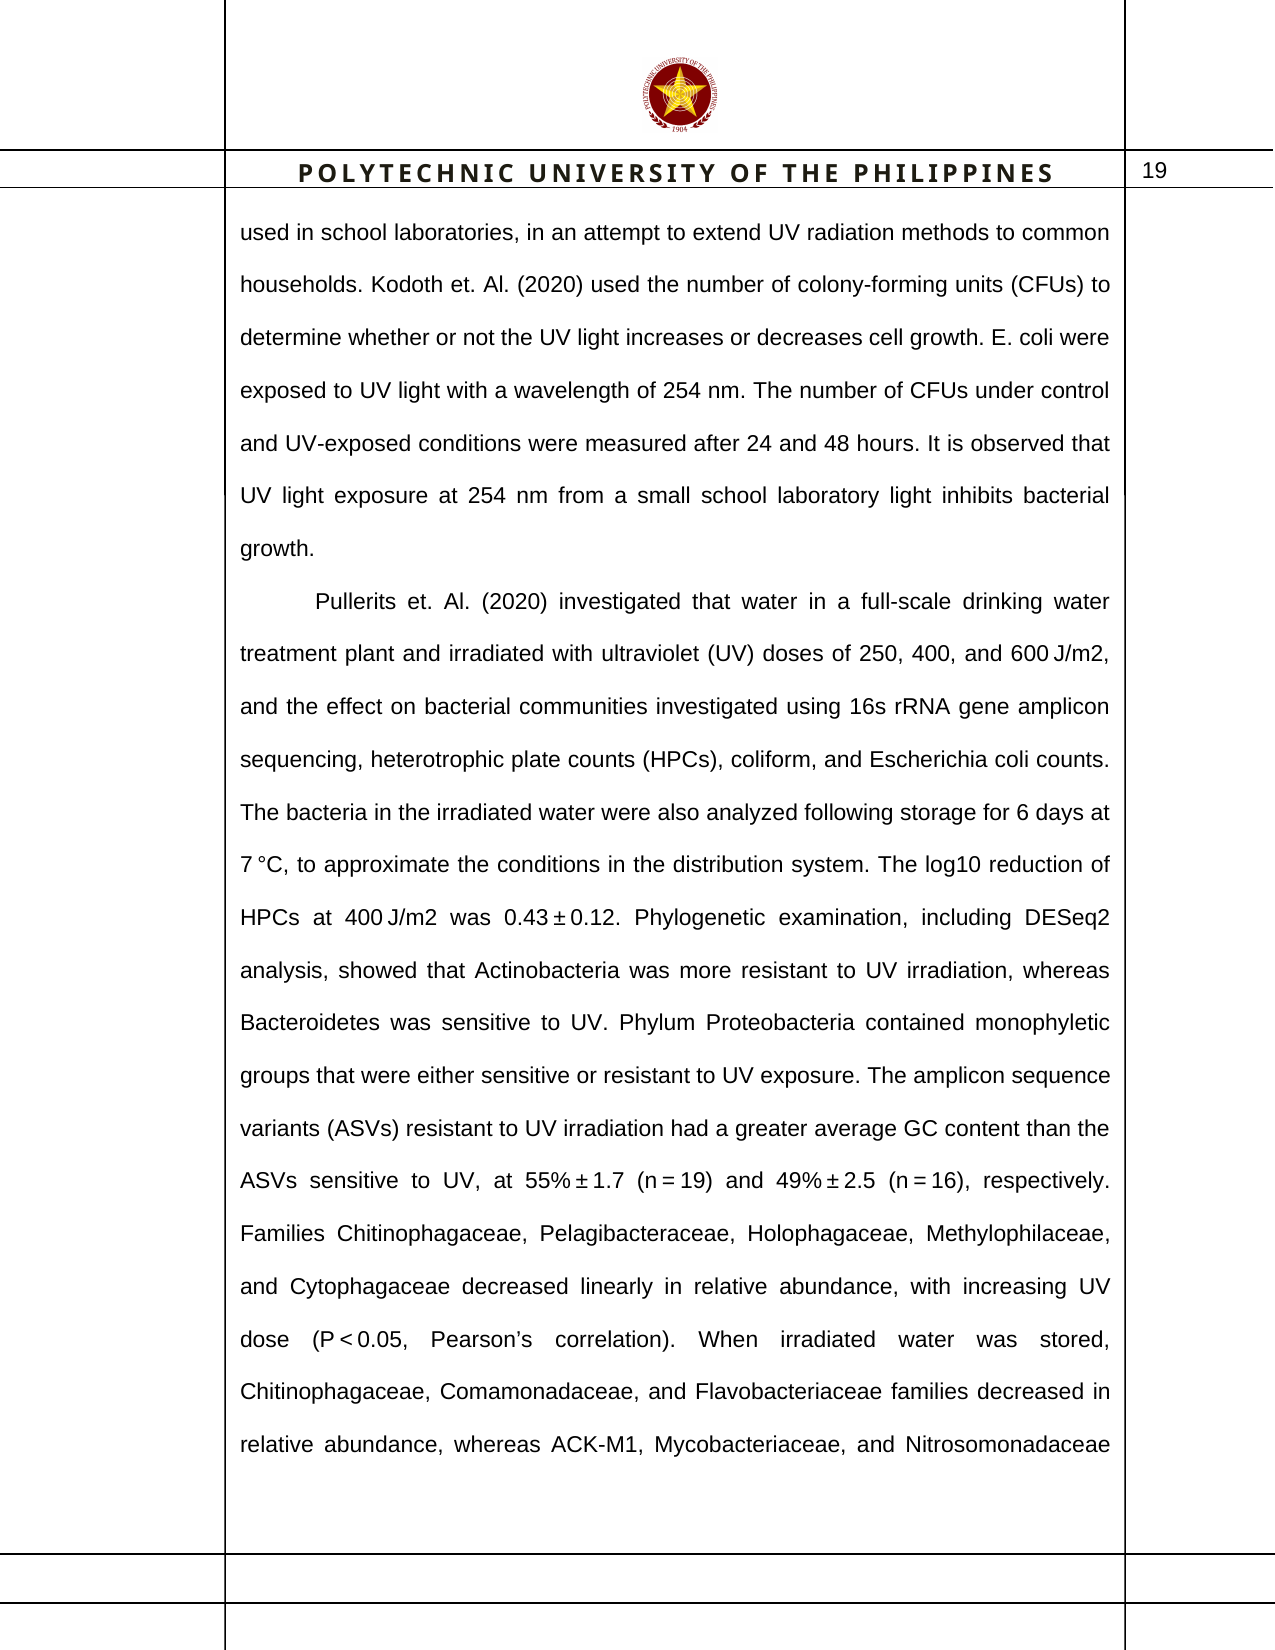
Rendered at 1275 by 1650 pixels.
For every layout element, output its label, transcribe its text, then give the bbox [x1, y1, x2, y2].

picture [642, 57, 718, 133]
